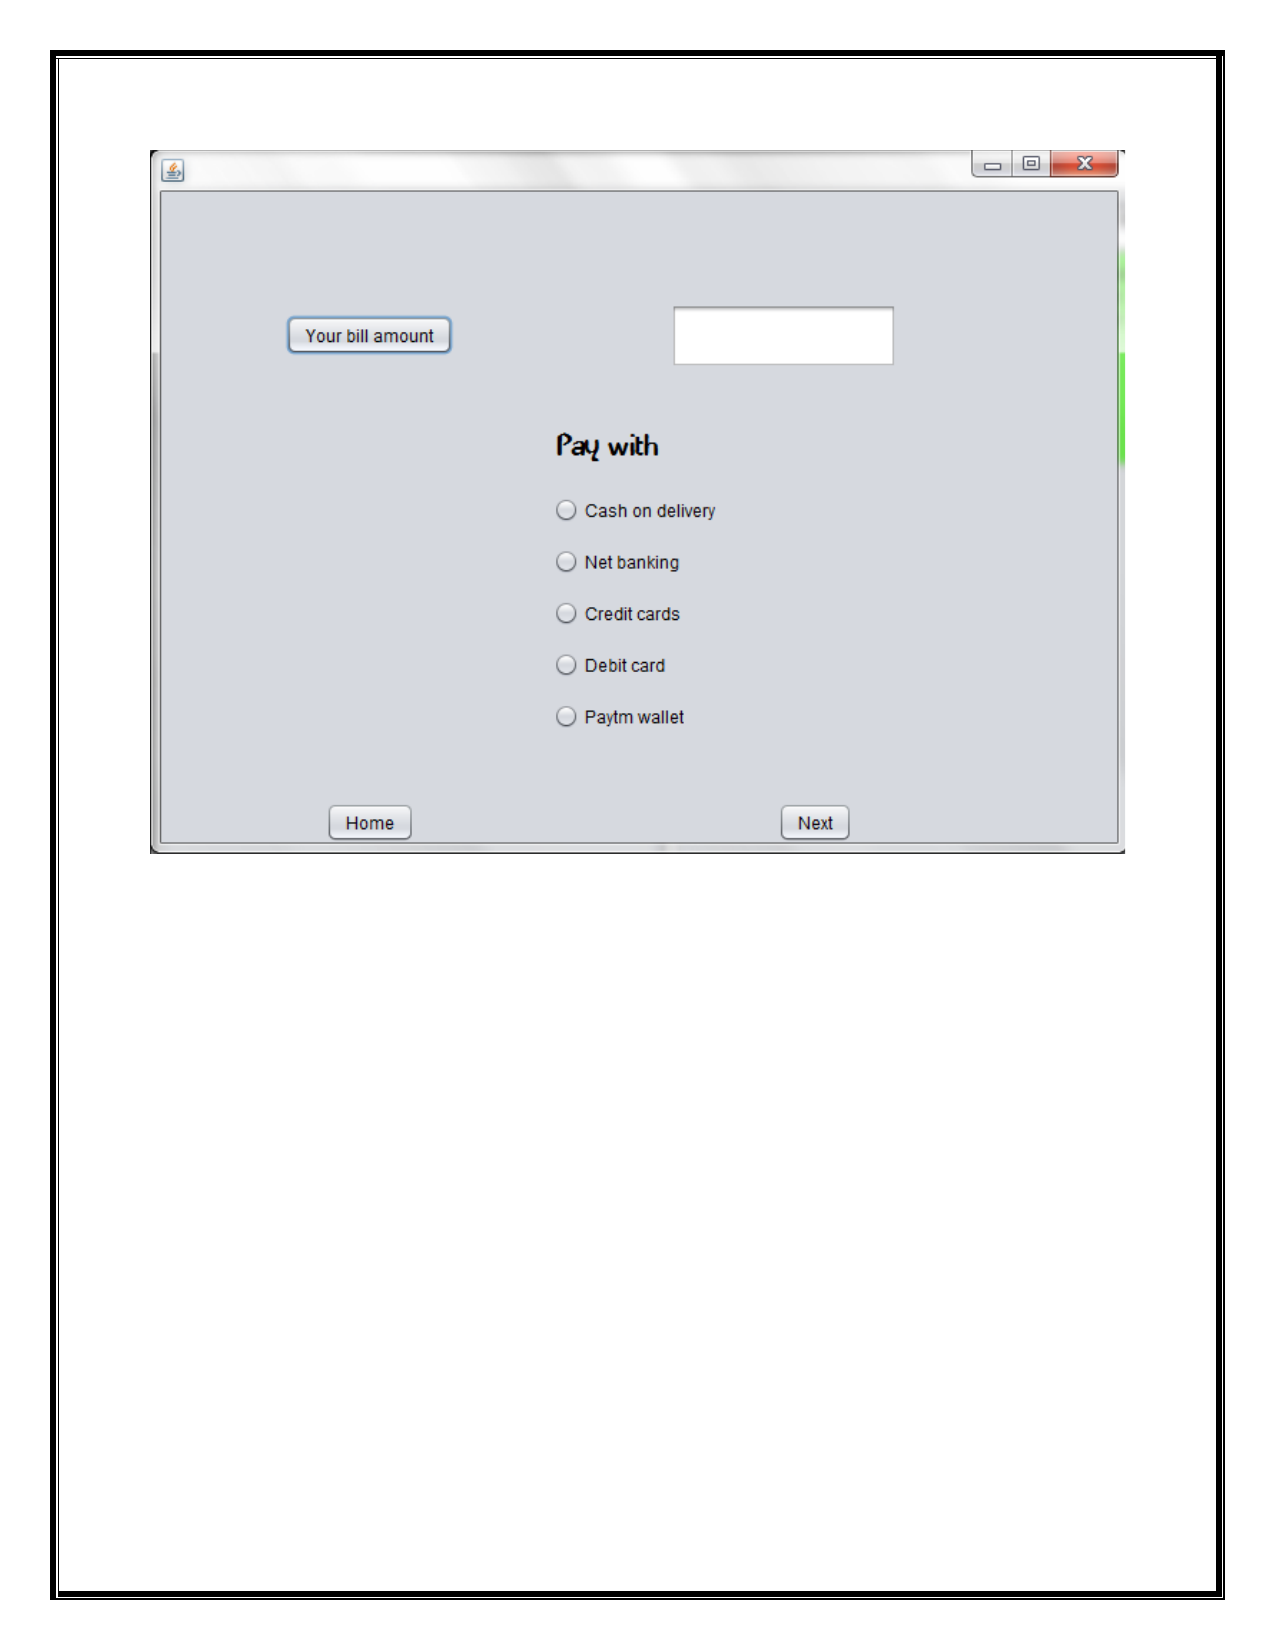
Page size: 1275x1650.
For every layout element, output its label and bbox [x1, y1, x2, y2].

picture [150, 150, 1125, 854]
